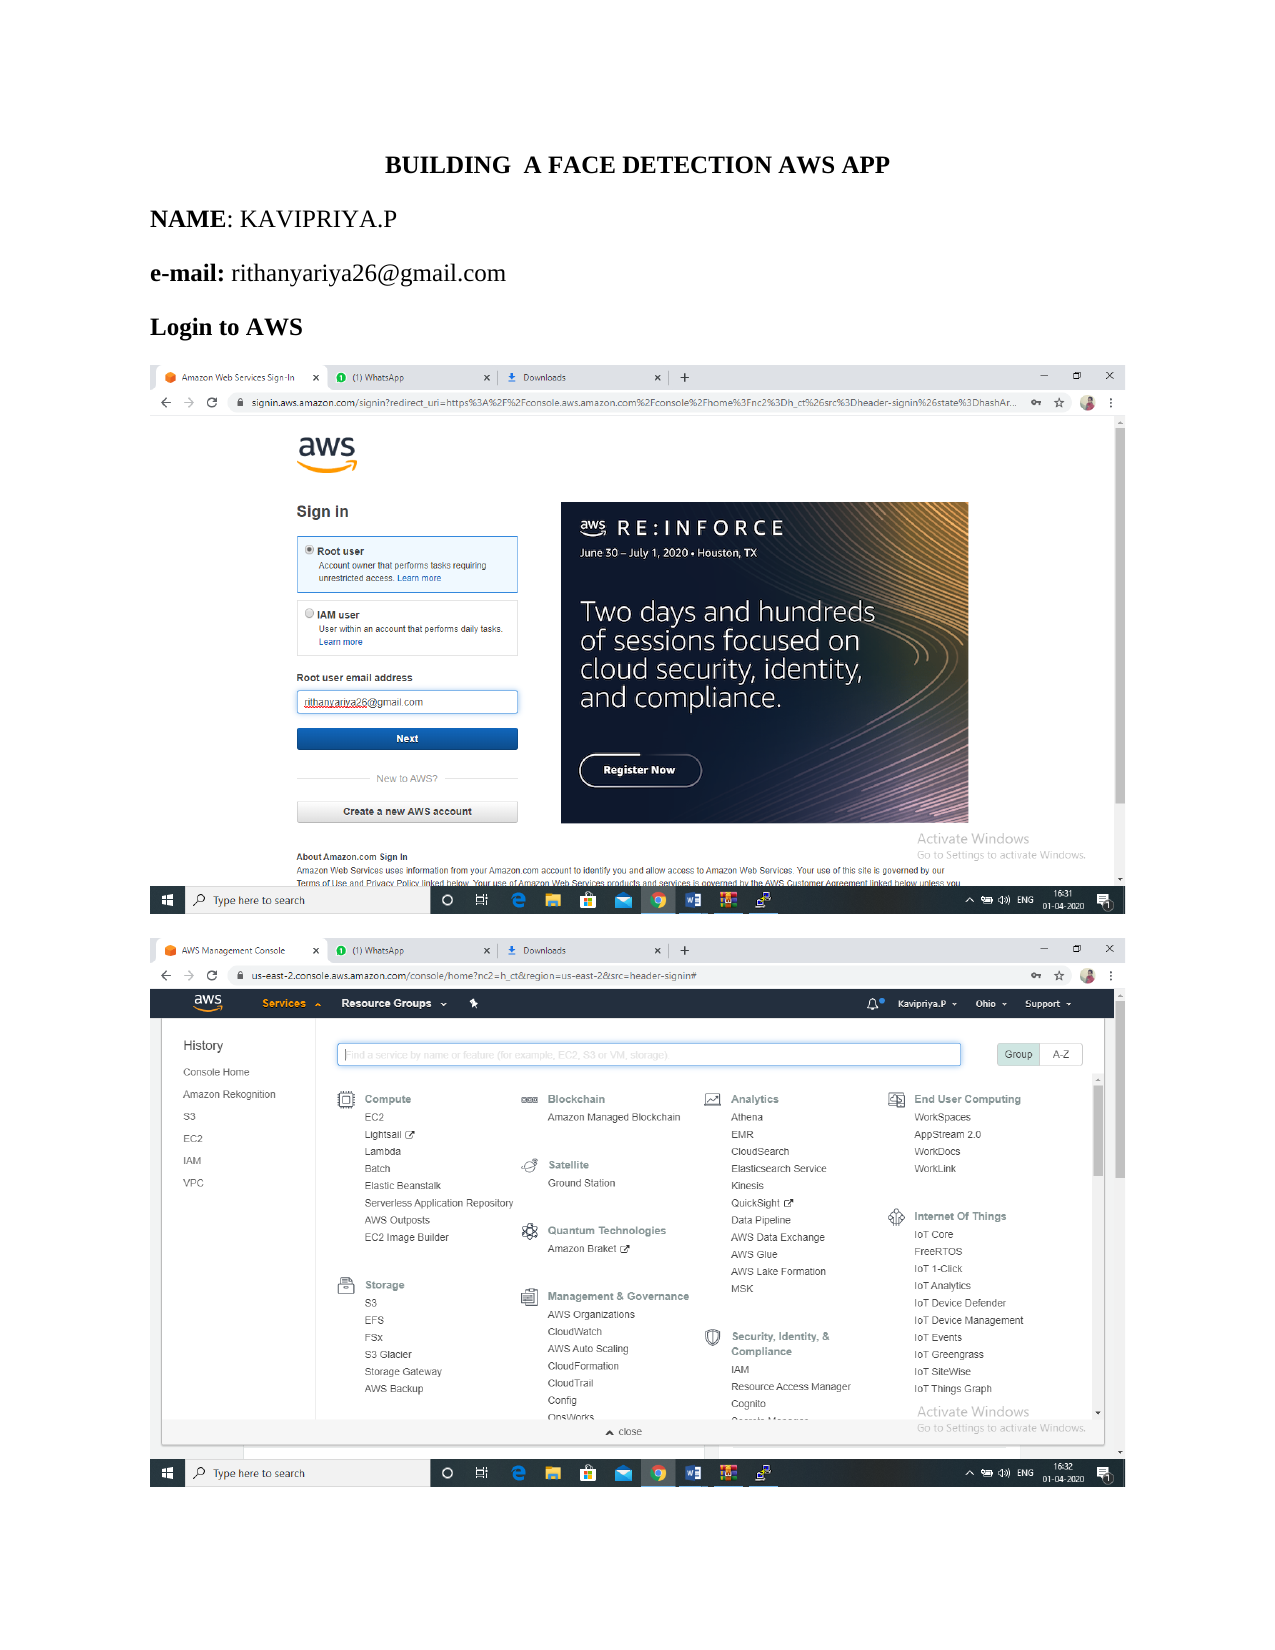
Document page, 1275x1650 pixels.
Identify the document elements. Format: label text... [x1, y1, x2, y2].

text Login to AWS [150, 312, 1125, 340]
text BUILDING A FACE DETECTION AWS APP [150, 150, 1125, 179]
text NAME: KAVIPRIYA.P [150, 204, 1125, 233]
text e-mail: rithanyariya26@gmail.com [150, 258, 1125, 286]
picture [150, 365, 1125, 914]
picture [150, 938, 1125, 1487]
